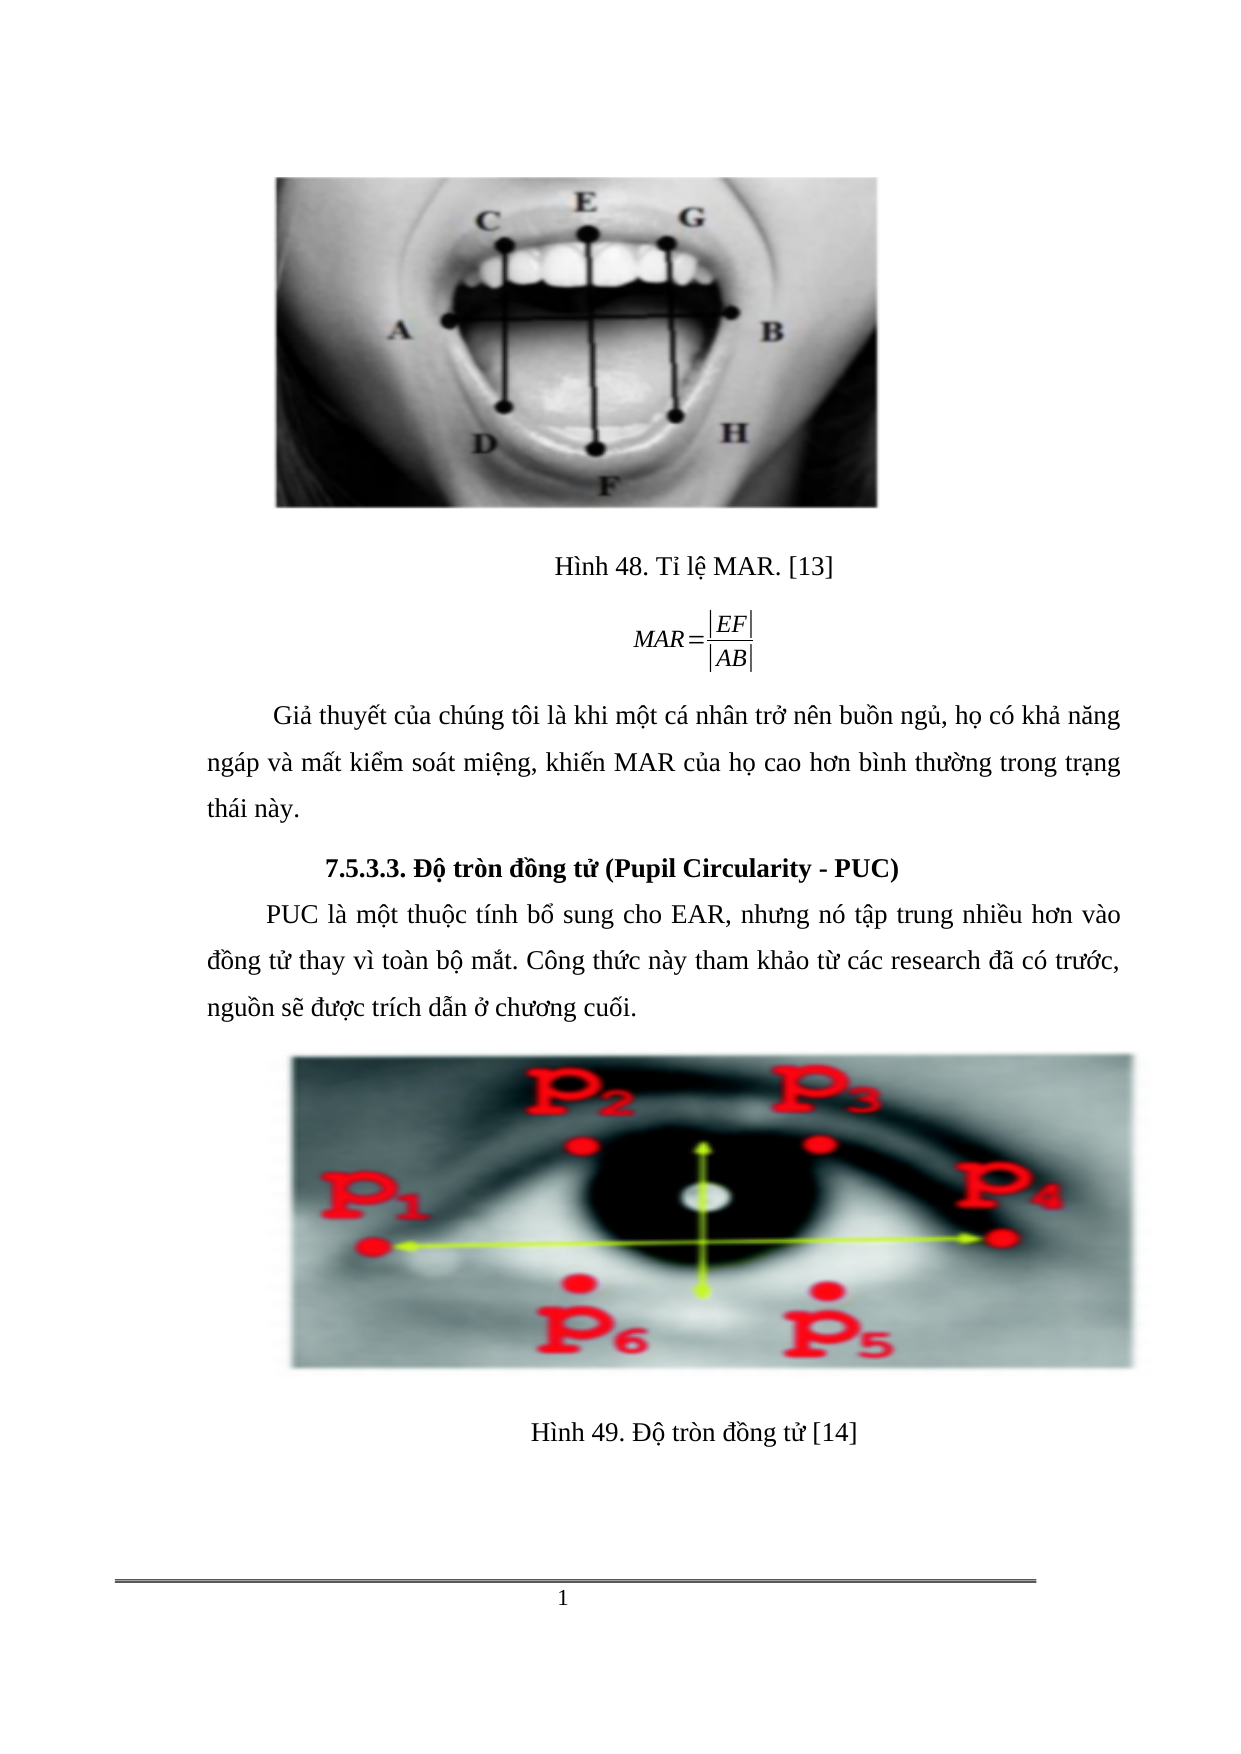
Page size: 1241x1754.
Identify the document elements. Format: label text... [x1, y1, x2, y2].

text Hình 49. Độ tròn đồng tử [207, 1416, 1122, 1448]
subtitle 7.5.3.3. Độ tròn đồng tử (Pupil Circularity - PUC) [207, 852, 1122, 883]
picture [265, 1050, 1171, 1391]
picture [265, 177, 890, 524]
text Giả thuyết của chúng tôi là khi một cá nhân trở nên buồn ngủ, họ có khả năng ngáp và mất kiểm soát miệng, khiến MAR của họ cao hơn bình thường trong trạng thái này. [207, 699, 1122, 824]
text Hình 48. Tỉ lệ MAR. [207, 550, 1122, 581]
text PUC là một thuộc tính bổ sung cho EAR, nhưng nó tập trung nhiều hơn vào đồng tử thay vì toàn bộ mắt. Công thức này tham khảo từ các research đã có trước, nguồn sẽ được trích dẫn ở chương cuối. [207, 898, 1122, 1022]
